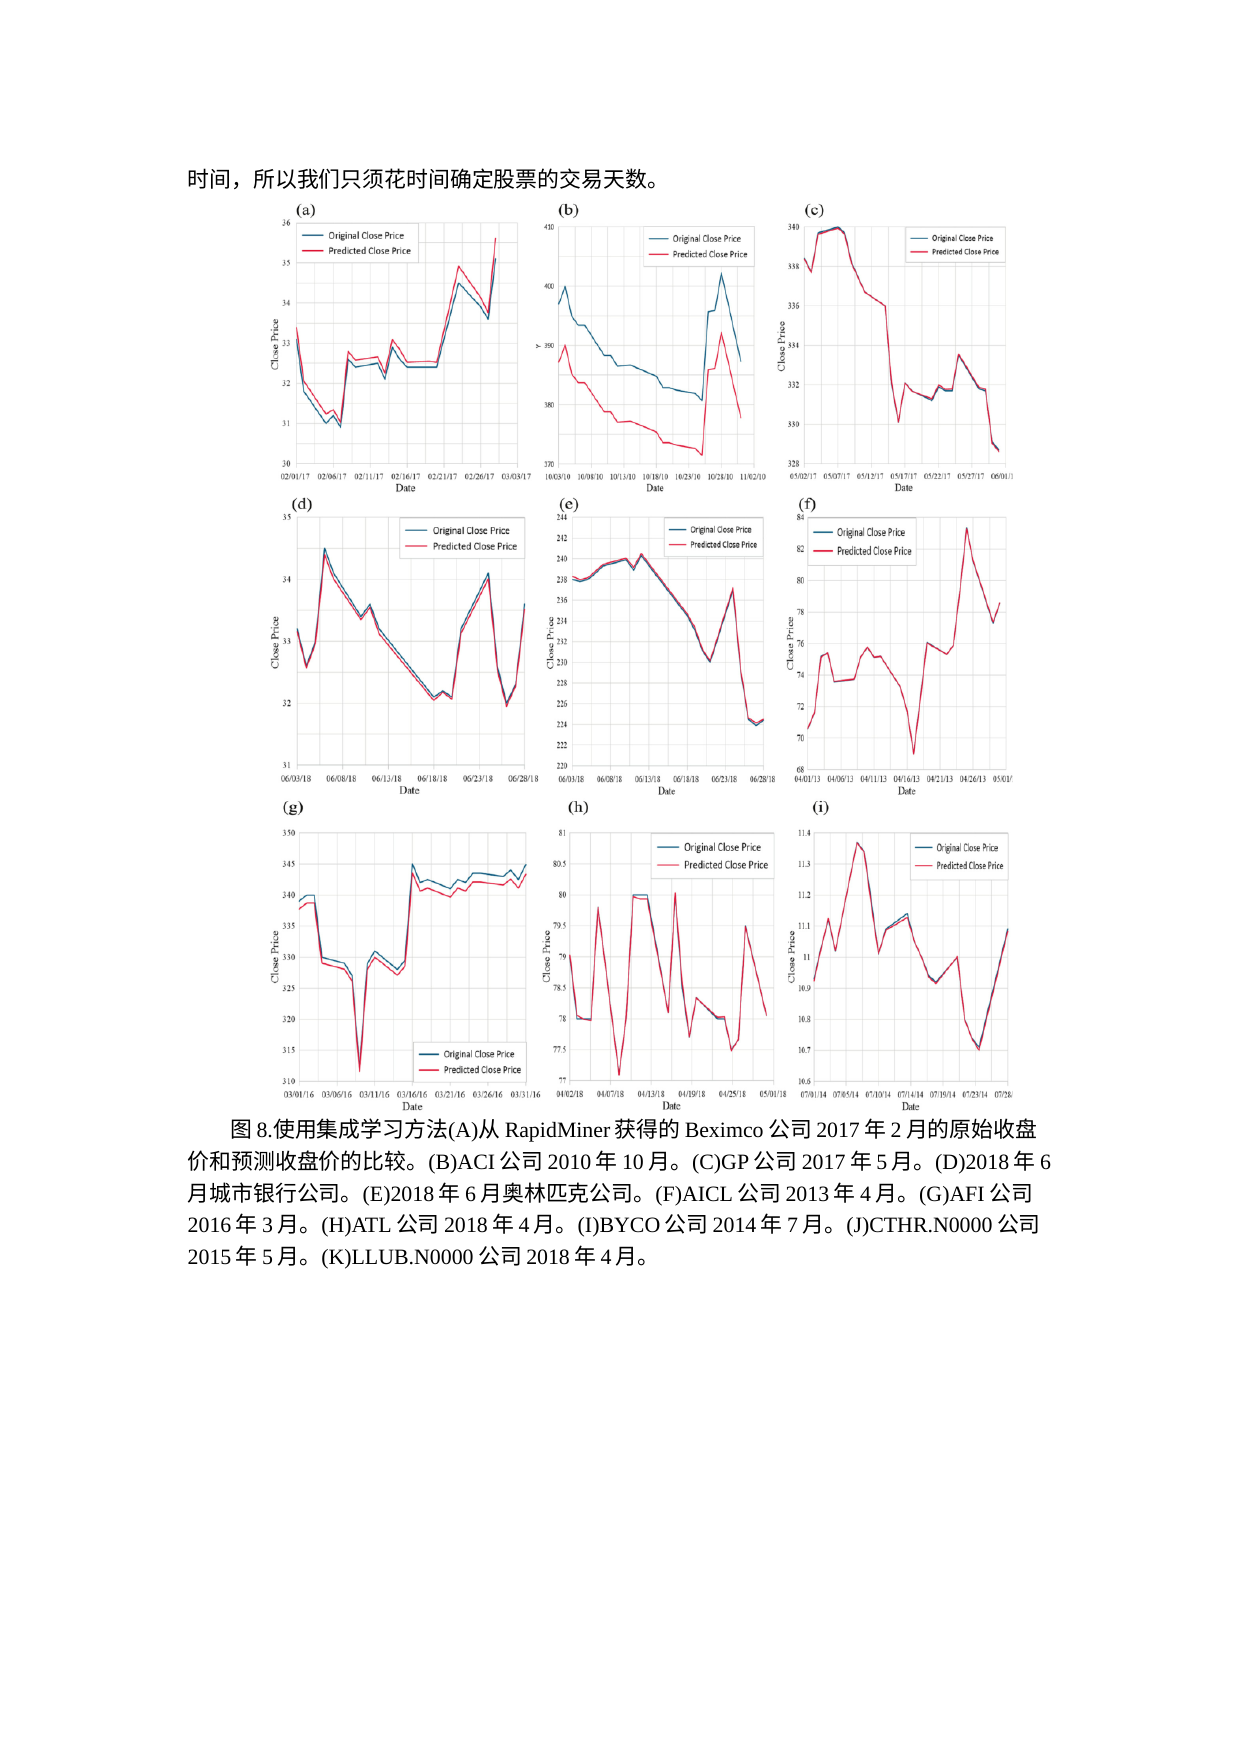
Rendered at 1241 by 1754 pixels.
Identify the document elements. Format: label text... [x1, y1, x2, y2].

text 图8.使用集成学习方法(A)从RapidMiner获得的Beximco公司2017年2月的原始收盘价和预测收盘价的比较。(B)ACI公司2010年10月。(C)GP公司2017年5月。(D)2018年6月城市银行公司。(E)2018年6月奥林匹克公司。(F)AICL公司2013年4月。(G)AFI公司2016年3月。(H)ATL公司2018年4月。(I)BYCO公司2014年7月。(J)CTHR.N0000公司2015年5月。(K)LLUB.N0000公司2018年4月。 [187, 1112, 1053, 1271]
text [187, 162, 1053, 194]
picture [270, 193, 1013, 1113]
